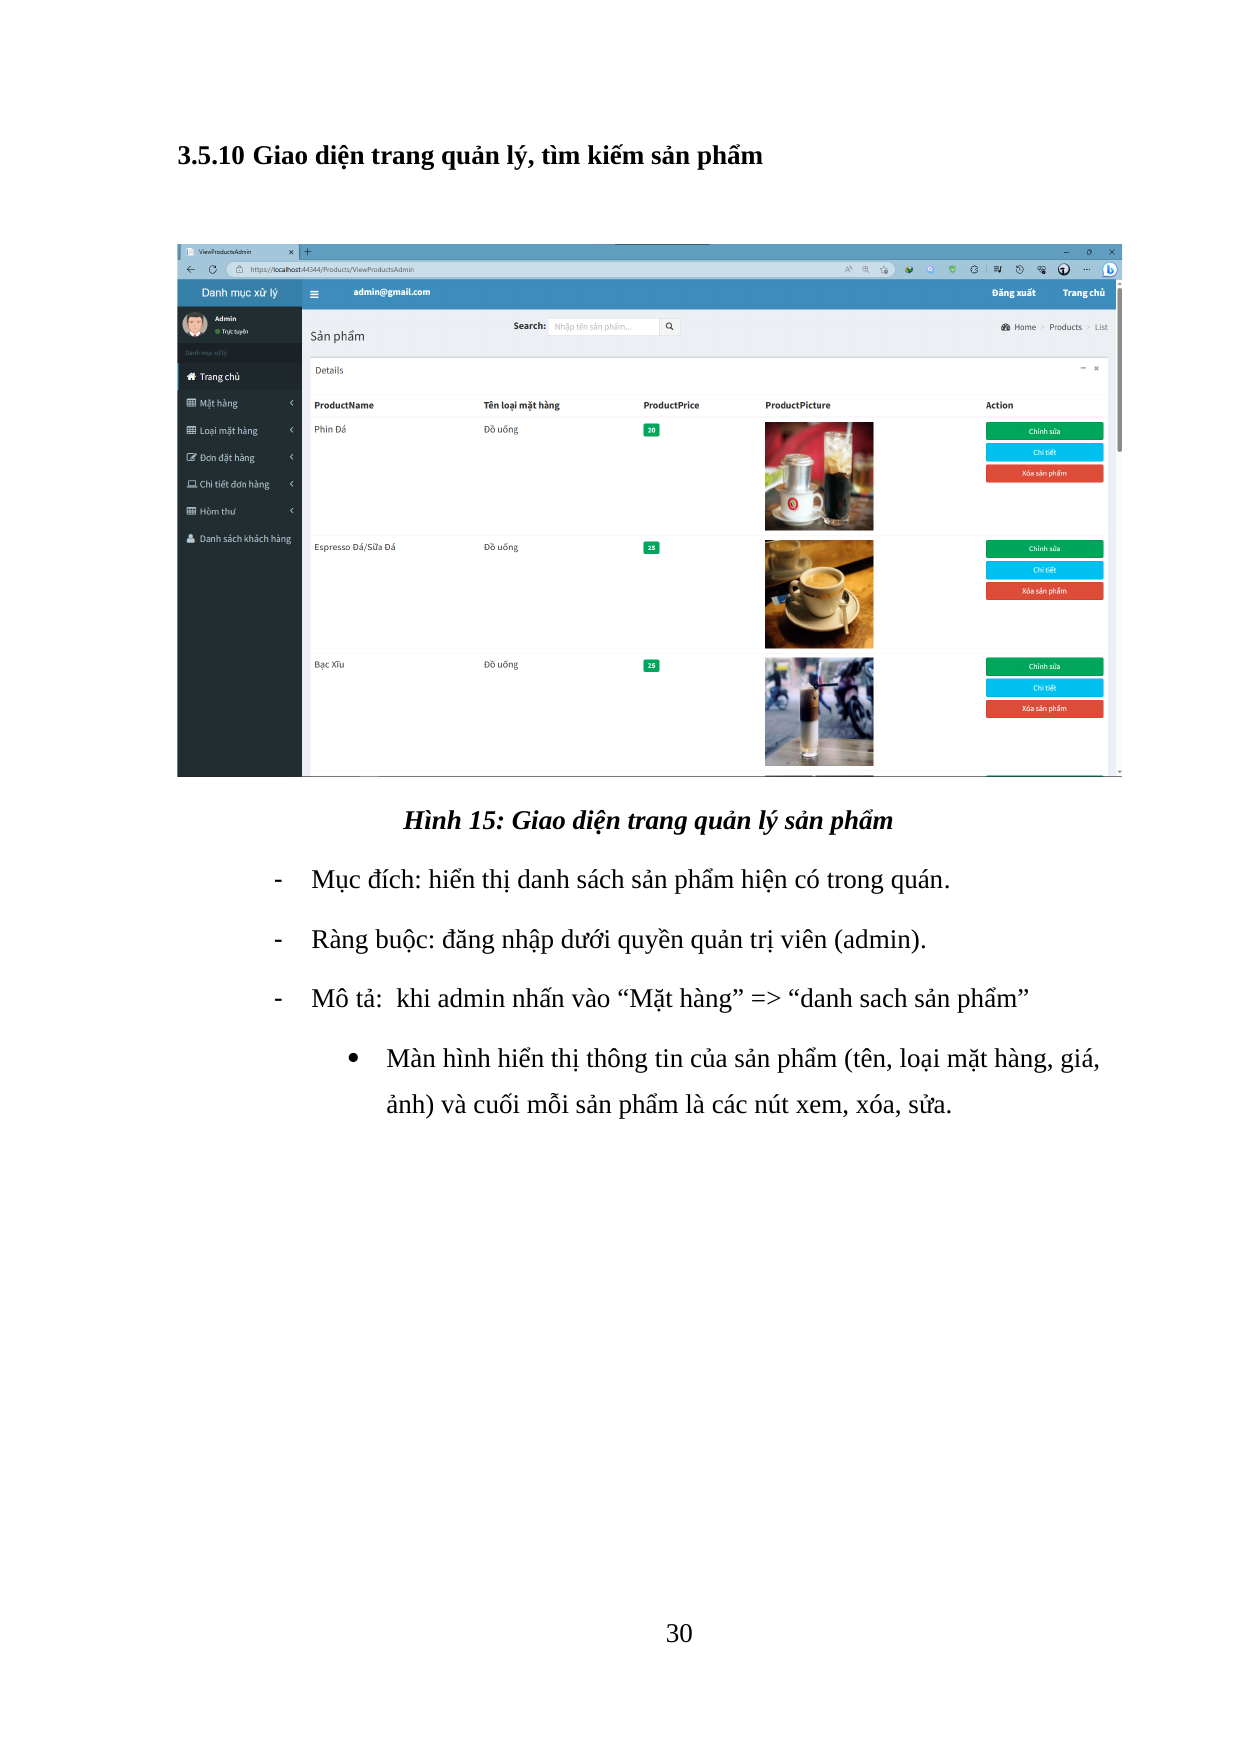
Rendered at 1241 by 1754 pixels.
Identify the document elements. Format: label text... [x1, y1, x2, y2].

list Mô tả: khi admin nhấn vào “Mặt hàng” => “danh sach sản phẩm” [274, 982, 1122, 1013]
text Hình 15: Giao diện trang quản lý sản phẩm [177, 804, 1122, 836]
picture [177, 244, 1123, 777]
list Màn hình hiển thị thông tin của sản phẩm (tên, loại mặt hàng, giá, ảnh) và cuối mỗi sản phẩm là các nút xem, xóa, sửa. [349, 1042, 1122, 1119]
list Mục đích: hiển thị danh sách sản phẩm hiện có trong quán. [274, 863, 1122, 895]
text 3.5.10 Giao diện trang quản lý, tìm kiếm sản phẩm [177, 139, 1122, 170]
list Ràng buộc: đăng nhập dưới quyền quản trị viên (admin). [274, 923, 1122, 954]
